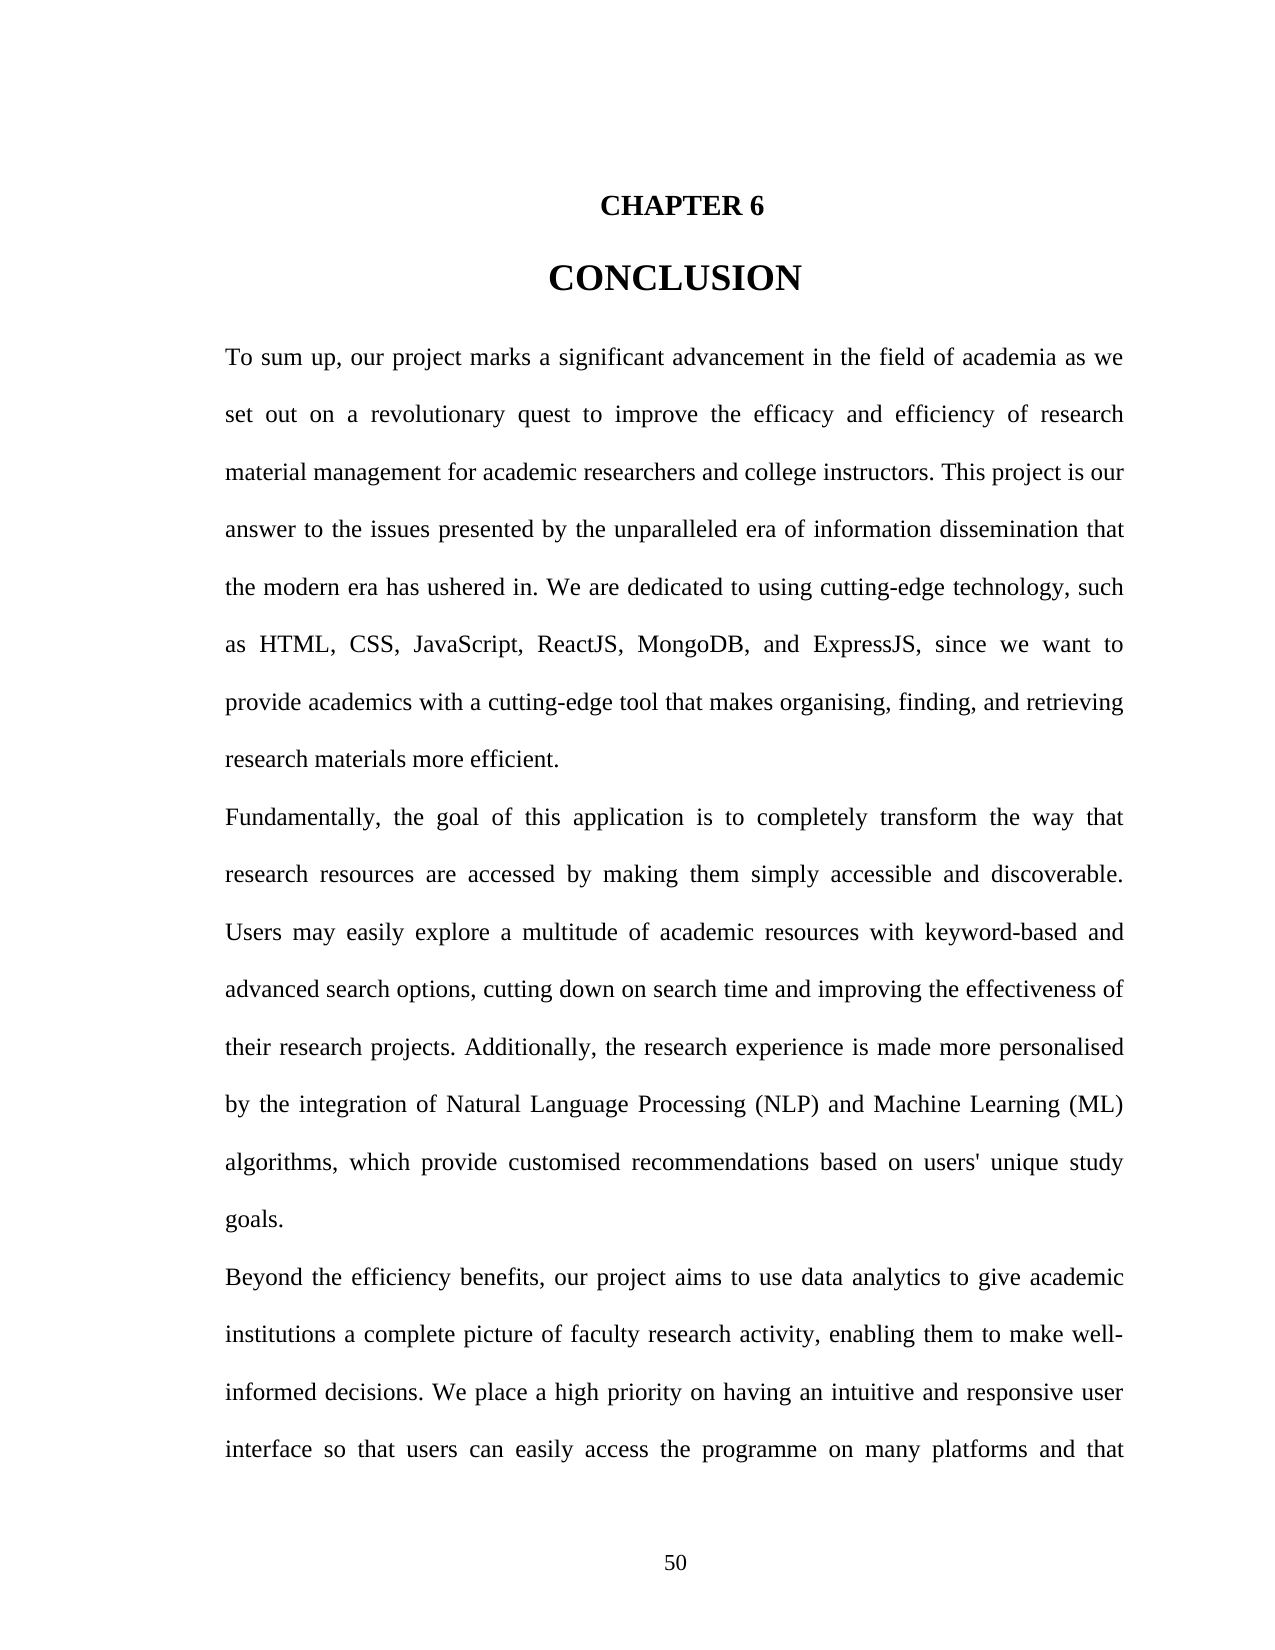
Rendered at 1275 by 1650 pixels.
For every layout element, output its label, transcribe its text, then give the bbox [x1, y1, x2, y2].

text Fundamentally, the goal of this application is to completely transform the way that research resources are accessed by making them simply accessible and discoverable. Users may easily explore a multitude of academic resources with keyword-based and advanced search options, cutting down on search time and improving the effectiveness of their research projects. Additionally, the research experience is made more personalised by the integration of Natural Language Processing (NLP) and Machine Learning (ML) algorithms, which provide customised recommendations based on users' unique study goals. [225, 802, 1125, 1233]
text CHAPTER 6 [225, 188, 1125, 222]
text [225, 1262, 1125, 1463]
text To sum up, our project marks a significant advancement in the field of academia as we set out on a revolutionary quest to improve the efficacy and efficiency of research material management for academic researchers and college instructors. This project is our answer to the issues presented by the unparalleled era of information dissemination that the modern era has ushered in. We are dedicated to using cutting-edge technology, such as HTML, CSS, JavaScript, ReactJS, MongoDB, and ExpressJS, since we want to provide academics with a cutting-edge tool that makes organising, finding, and retrieving research materials more efficient. [225, 342, 1125, 773]
text CONCLUSION [225, 255, 1125, 298]
